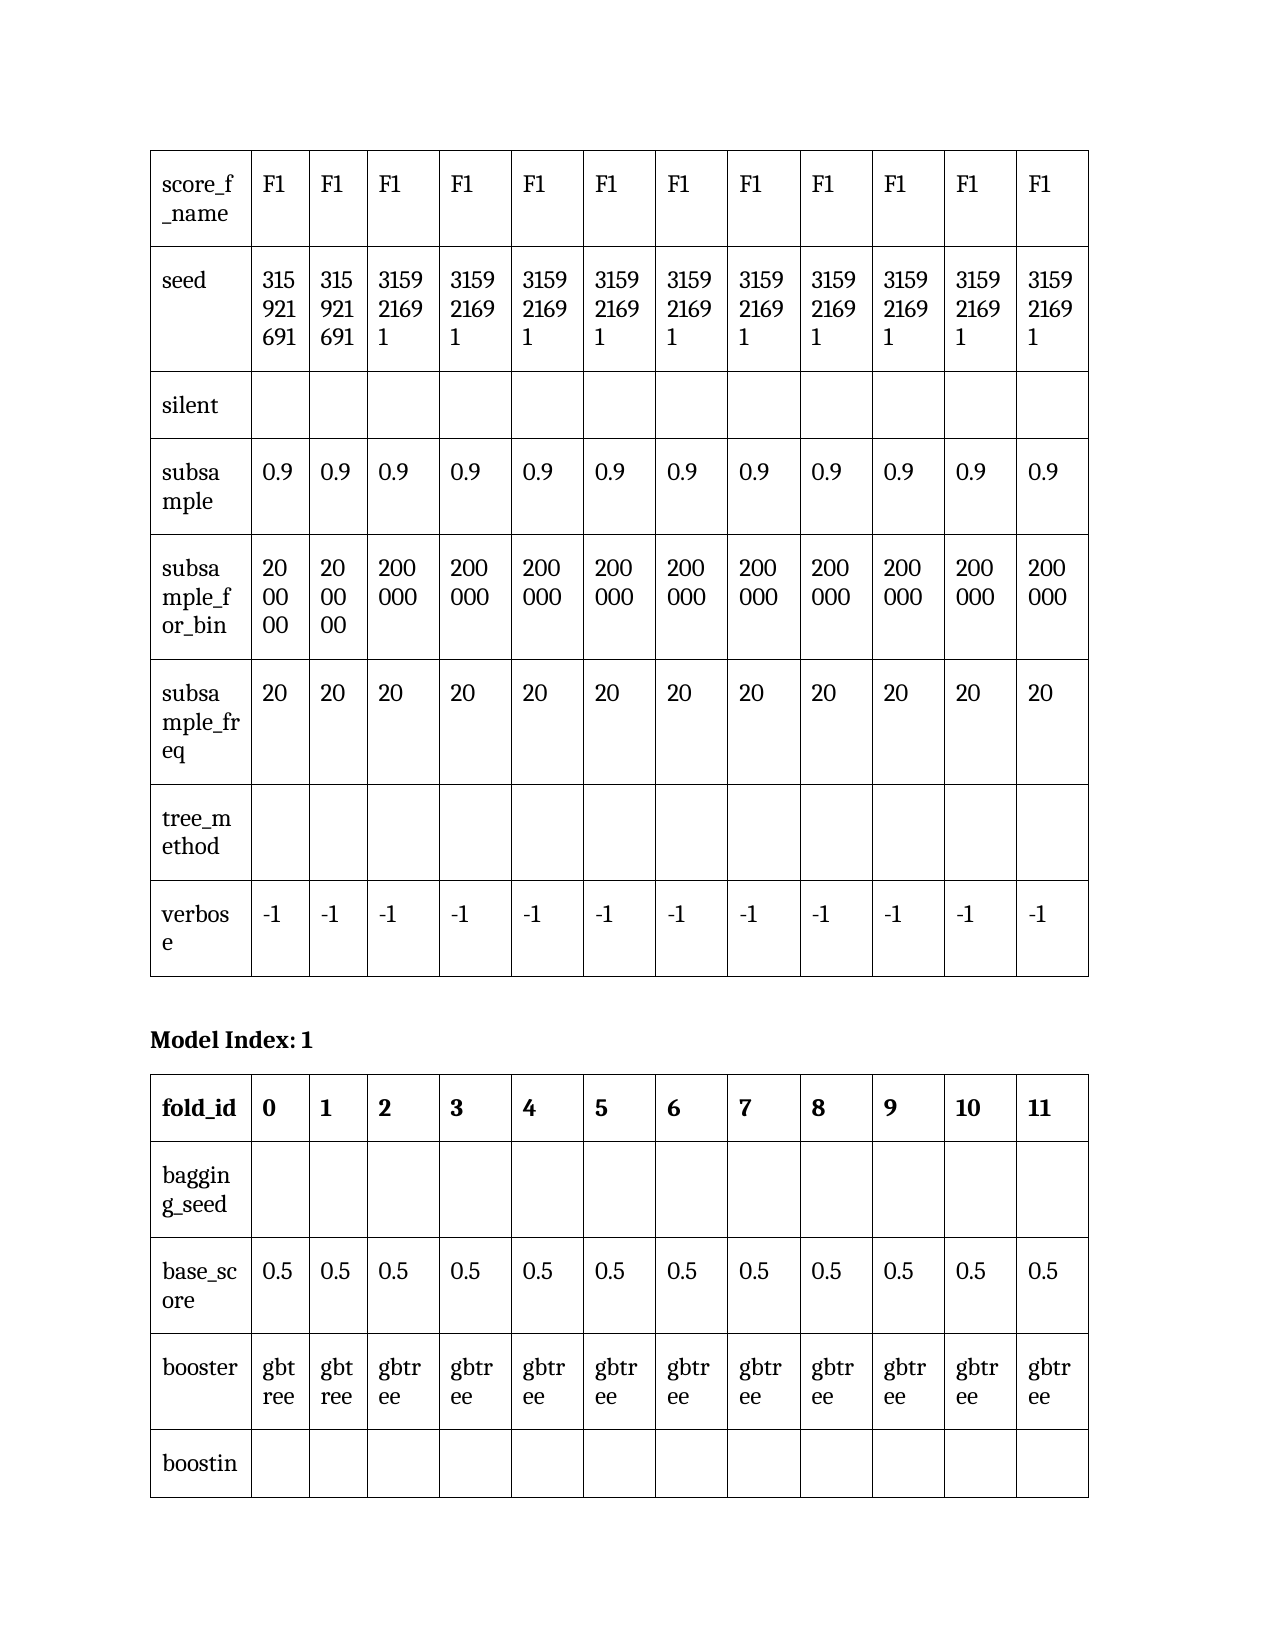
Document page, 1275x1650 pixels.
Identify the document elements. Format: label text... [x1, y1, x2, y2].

table_cell gbtree [656, 1334, 727, 1429]
table_cell [512, 1430, 583, 1497]
table_cell -1 [368, 881, 439, 976]
table_cell 0.5 [584, 1238, 655, 1333]
table_cell -1 [512, 881, 583, 976]
table_cell -1 [252, 881, 309, 976]
table_cell 20 [584, 660, 655, 784]
table_cell [512, 1142, 583, 1237]
table_cell [584, 1142, 655, 1237]
table_cell [368, 1430, 439, 1497]
table_cell silent [151, 372, 251, 438]
table_cell 0.5 [512, 1238, 583, 1333]
table_cell [656, 372, 727, 438]
table_cell [728, 1430, 800, 1497]
table_cell [584, 372, 655, 438]
table_header 10 [945, 1075, 1016, 1141]
table_cell [584, 785, 655, 880]
table_cell seed [151, 247, 251, 371]
table_cell 315921691 [945, 247, 1016, 371]
table_cell 0.5 [728, 1238, 800, 1333]
table_cell [728, 785, 800, 880]
table_cell 315921691 [728, 247, 800, 371]
table_cell 0.9 [368, 439, 439, 534]
table_cell 0.5 [440, 1238, 511, 1333]
table_header 9 [873, 1075, 944, 1141]
table_cell verbose [151, 881, 251, 976]
table_cell -1 [1017, 881, 1088, 976]
table_cell 0.9 [440, 439, 511, 534]
text Model Index: 1 [150, 1026, 1125, 1055]
table_cell 0.9 [945, 439, 1016, 534]
table_cell 200000 [945, 535, 1016, 659]
table_header 2 [368, 1075, 439, 1141]
table_cell [440, 1430, 511, 1497]
table_cell 0.9 [310, 439, 367, 534]
table_cell 20 [1017, 660, 1088, 784]
table_cell [252, 1142, 309, 1237]
table_cell [656, 1142, 727, 1237]
table_cell 0.5 [252, 1238, 309, 1333]
table_cell [252, 785, 309, 880]
table_cell bagging_seed [151, 1142, 251, 1237]
table_cell -1 [801, 881, 872, 976]
table_cell boosting_type [151, 1430, 251, 1497]
table_cell 315921691 [656, 247, 727, 371]
table_cell gbtree [1017, 1334, 1088, 1429]
table_cell subsample_freq [151, 660, 251, 784]
table_cell 315921691 [584, 247, 655, 371]
table_cell 200000 [1017, 535, 1088, 659]
table_cell 200000 [440, 535, 511, 659]
table_header 8 [801, 1075, 872, 1141]
table_cell gbtree [584, 1334, 655, 1429]
table_cell F1 [801, 151, 872, 246]
table_cell -1 [310, 881, 367, 976]
table_cell 0.9 [252, 439, 309, 534]
table_cell F1 [252, 151, 309, 246]
table_cell [310, 1142, 367, 1237]
table_cell [512, 372, 583, 438]
table_cell 315921691 [1017, 247, 1088, 371]
table_cell -1 [656, 881, 727, 976]
table_cell -1 [440, 881, 511, 976]
table_cell -1 [728, 881, 800, 976]
table_cell 20 [310, 660, 367, 784]
table_cell [801, 785, 872, 880]
table_cell [310, 1430, 367, 1497]
table_cell -1 [584, 881, 655, 976]
table_cell [252, 372, 309, 438]
table_cell 0.5 [873, 1238, 944, 1333]
table_header 3 [440, 1075, 511, 1141]
table_cell [1017, 785, 1088, 880]
table_cell -1 [945, 881, 1016, 976]
table_cell [945, 1142, 1016, 1237]
table_cell [728, 372, 800, 438]
table_cell 20 [440, 660, 511, 784]
table_cell [801, 1142, 872, 1237]
table_cell 0.5 [368, 1238, 439, 1333]
table_cell 200000 [512, 535, 583, 659]
table_cell F1 [728, 151, 800, 246]
table_cell [945, 785, 1016, 880]
table_cell [310, 785, 367, 880]
table_cell 0.9 [801, 439, 872, 534]
table_cell [656, 785, 727, 880]
table_cell 20 [252, 660, 309, 784]
table_cell gbtree [801, 1334, 872, 1429]
table_cell [873, 372, 944, 438]
table_cell [1017, 1142, 1088, 1237]
table_cell 0.9 [1017, 439, 1088, 534]
table_cell 315921691 [310, 247, 367, 371]
table_cell gbtree [512, 1334, 583, 1429]
table_cell gbtree [873, 1334, 944, 1429]
table_header fold_id [151, 1075, 251, 1141]
table_cell [368, 1142, 439, 1237]
table_cell 315921691 [512, 247, 583, 371]
table_cell score_f_name [151, 151, 251, 246]
table_cell 0.5 [945, 1238, 1016, 1333]
table_cell 200000 [252, 535, 309, 659]
table_cell F1 [440, 151, 511, 246]
table_cell F1 [310, 151, 367, 246]
table_cell [368, 785, 439, 880]
table_cell 20 [656, 660, 727, 784]
table_cell [440, 1142, 511, 1237]
table_cell F1 [945, 151, 1016, 246]
table_cell F1 [368, 151, 439, 246]
table_cell 200000 [584, 535, 655, 659]
table_header 7 [728, 1075, 800, 1141]
table_cell [801, 372, 872, 438]
table_cell 20 [873, 660, 944, 784]
table_cell 200000 [801, 535, 872, 659]
table_cell 20 [728, 660, 800, 784]
table_header 6 [656, 1075, 727, 1141]
table_cell [252, 1430, 309, 1497]
table_cell 0.9 [656, 439, 727, 534]
table_cell F1 [584, 151, 655, 246]
table_cell F1 [1017, 151, 1088, 246]
table_cell gbtree [728, 1334, 800, 1429]
table_cell 315921691 [801, 247, 872, 371]
table_cell F1 [656, 151, 727, 246]
table_cell 0.5 [310, 1238, 367, 1333]
table_cell gbtree [310, 1334, 367, 1429]
table_cell [1017, 1430, 1088, 1497]
table_cell [873, 1142, 944, 1237]
table_cell 200000 [873, 535, 944, 659]
table_cell gbtree [945, 1334, 1016, 1429]
table_cell 315921691 [440, 247, 511, 371]
table_cell gbtree [368, 1334, 439, 1429]
table_cell gbtree [252, 1334, 309, 1429]
table_cell 200000 [310, 535, 367, 659]
table_cell [368, 372, 439, 438]
table_cell [873, 1430, 944, 1497]
table_cell 315921691 [873, 247, 944, 371]
table_cell subsample_for_bin [151, 535, 251, 659]
table_cell F1 [512, 151, 583, 246]
table_cell 315921691 [368, 247, 439, 371]
table_header 5 [584, 1075, 655, 1141]
table_header 1 [310, 1075, 367, 1141]
table_cell [873, 785, 944, 880]
table_cell subsample [151, 439, 251, 534]
table_cell 0.9 [512, 439, 583, 534]
table_cell [656, 1430, 727, 1497]
table_cell 0.5 [1017, 1238, 1088, 1333]
table_cell [1017, 372, 1088, 438]
table_cell [440, 372, 511, 438]
table_cell 20 [512, 660, 583, 784]
table_cell 20 [945, 660, 1016, 784]
table_cell 0.9 [873, 439, 944, 534]
table_cell [728, 1142, 800, 1237]
table_cell -1 [873, 881, 944, 976]
table_cell 0.9 [584, 439, 655, 534]
table_cell [440, 785, 511, 880]
table_cell 0.5 [656, 1238, 727, 1333]
table_cell [584, 1430, 655, 1497]
table_cell 20 [801, 660, 872, 784]
table_header 0 [252, 1075, 309, 1141]
table_cell [945, 1430, 1016, 1497]
table_header 4 [512, 1075, 583, 1141]
table_cell [310, 372, 367, 438]
table_cell 200000 [656, 535, 727, 659]
table_cell [945, 372, 1016, 438]
table_cell [512, 785, 583, 880]
table_cell 20 [368, 660, 439, 784]
table_cell gbtree [440, 1334, 511, 1429]
table_cell tree_method [151, 785, 251, 880]
table_cell 200000 [368, 535, 439, 659]
table_cell 0.9 [728, 439, 800, 534]
table_cell booster [151, 1334, 251, 1429]
table_cell base_score [151, 1238, 251, 1333]
table_cell [801, 1430, 872, 1497]
table_cell F1 [873, 151, 944, 246]
table_cell 315921691 [252, 247, 309, 371]
table_cell 200000 [728, 535, 800, 659]
table_cell 0.5 [801, 1238, 872, 1333]
table_header 11 [1017, 1075, 1088, 1141]
